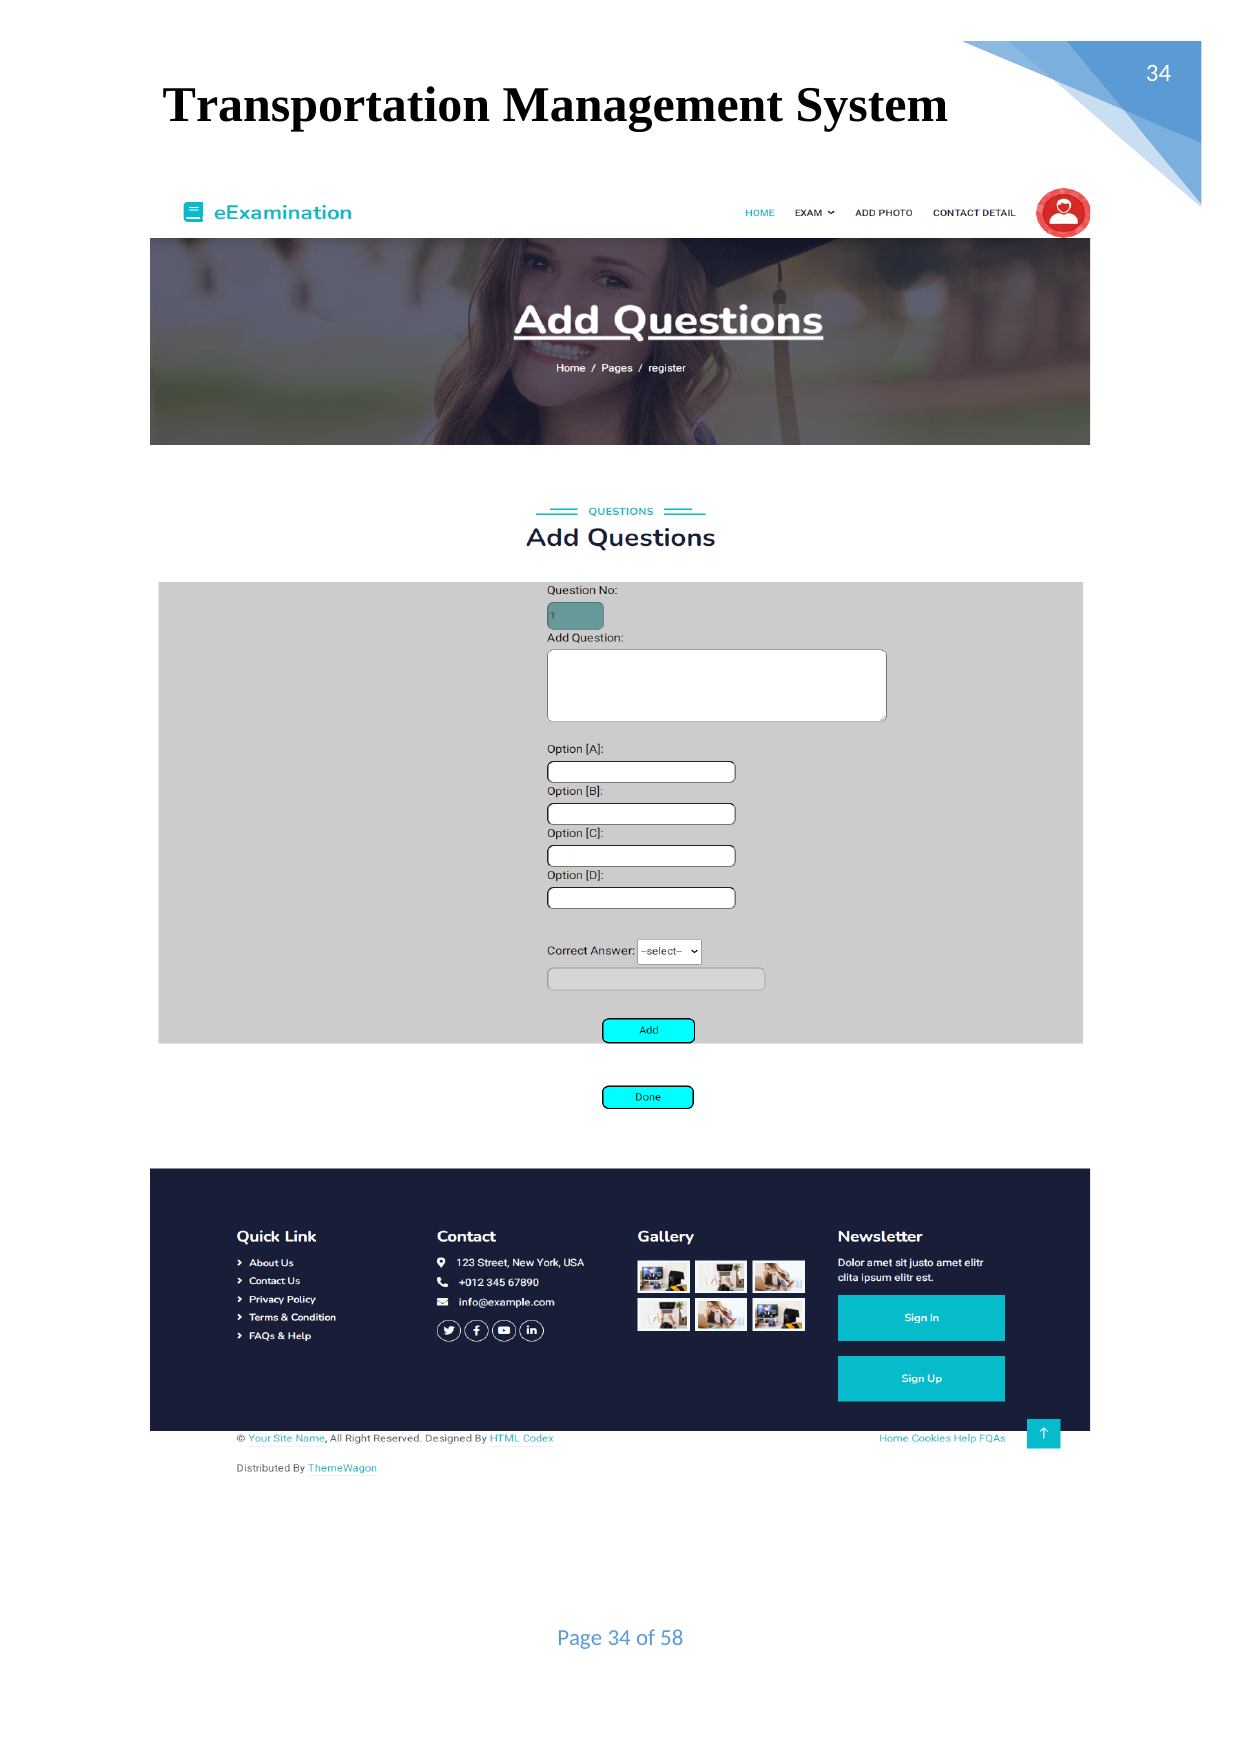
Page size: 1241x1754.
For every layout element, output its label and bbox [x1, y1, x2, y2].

picture [150, 41, 1202, 1476]
